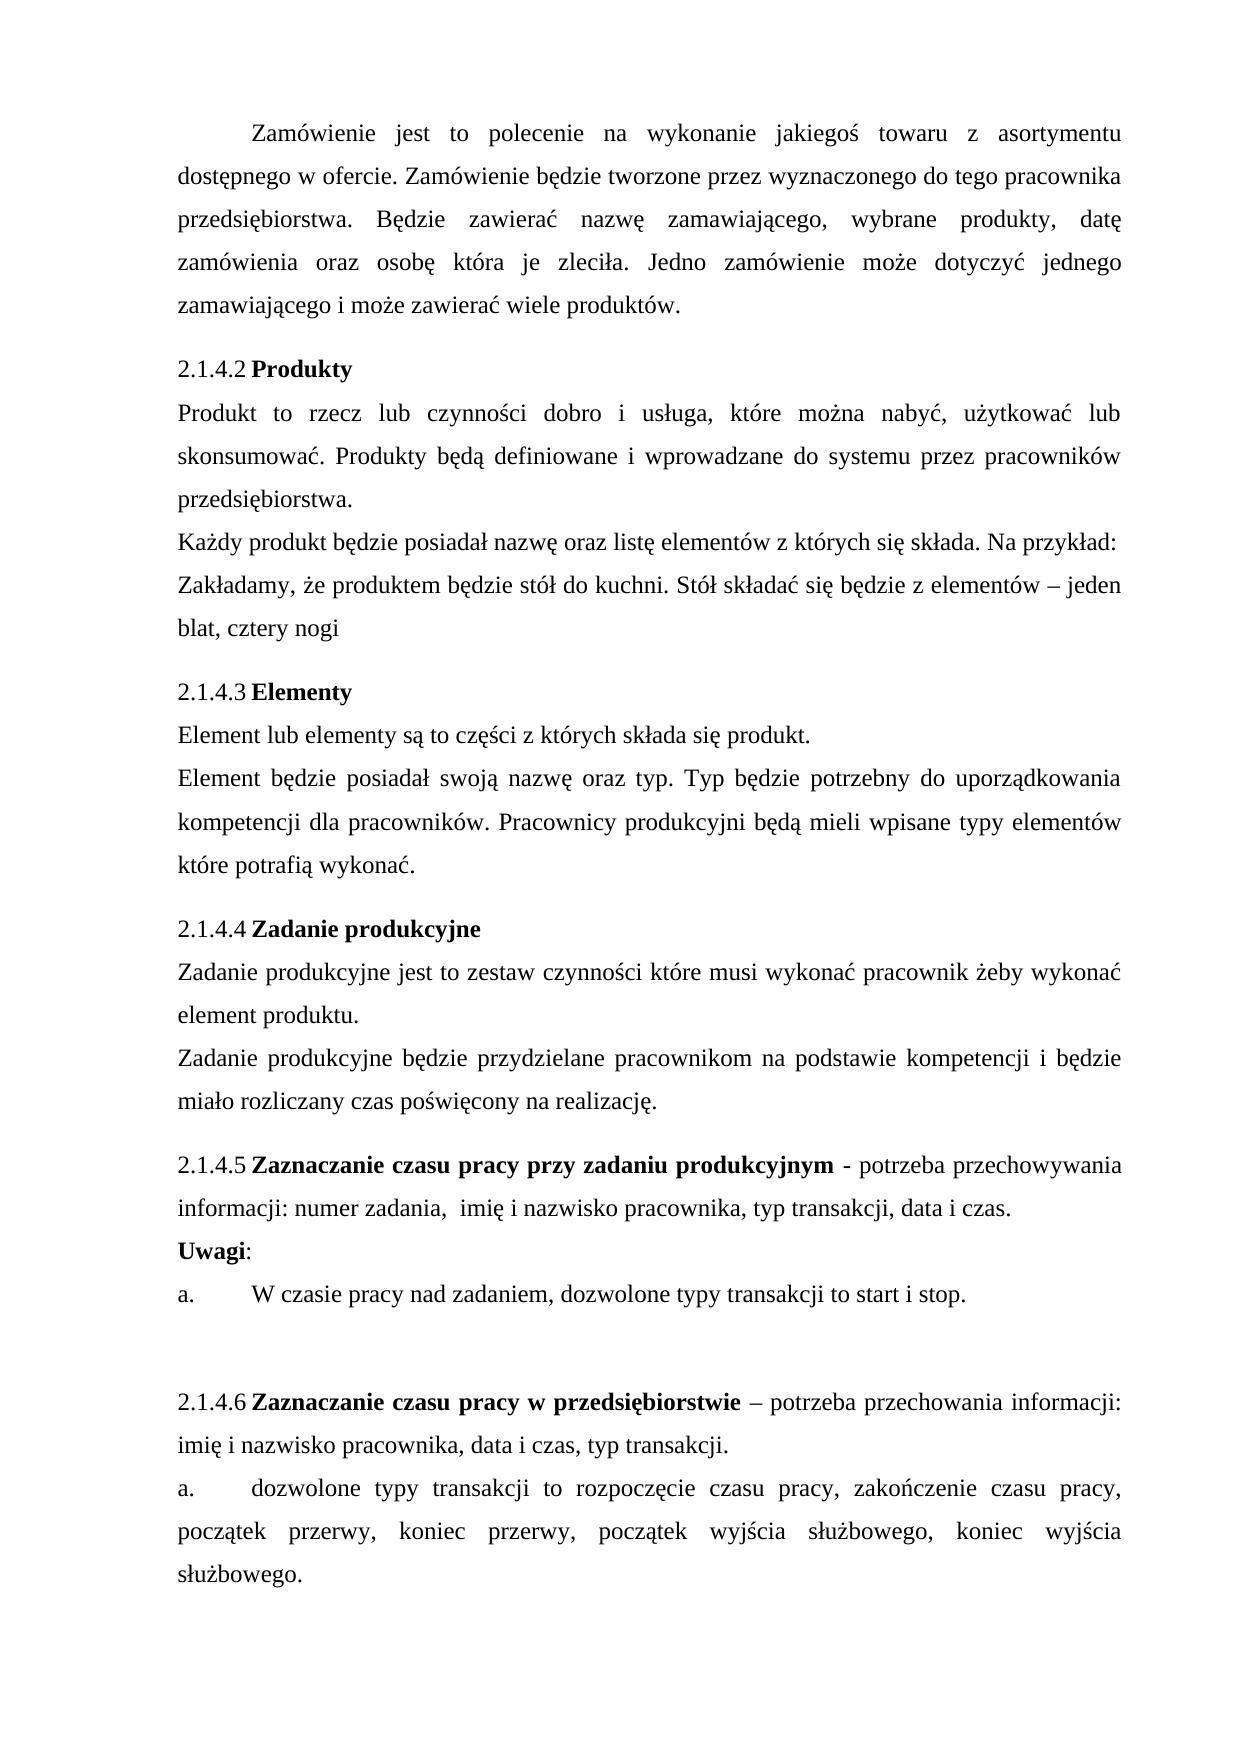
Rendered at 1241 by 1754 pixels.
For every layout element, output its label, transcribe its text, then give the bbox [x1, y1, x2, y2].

text Zadanie produkcyjne będzie przydzielane pracownikom na podstawie kompetencji i będzie miało rozliczany czas poświęcony na realizację. [177, 1043, 1122, 1115]
text Uwagi: [177, 1236, 1122, 1265]
subtitle Zaznaczanie czasu pracy przy zadaniu produkcyjnym - potrzeba przechowywania informacji: numer zadania, imię i nazwisko pracownika, typ transakcji, data i czas. [177, 1150, 1122, 1222]
text Każdy produkt będzie posiadał nazwę oraz listę elementów z których się składa. Na przykład: [177, 527, 1122, 556]
subtitle Produkty [177, 354, 1122, 383]
list dozwolone typy transakcji to rozpoczęcie czasu pracy, zakończenie czasu pracy, początek przerwy, koniec przerwy, początek wyjścia służbowego, koniec wyjścia służbowego. [177, 1473, 1122, 1588]
text Element będzie posiadał swoją nazwę oraz typ. Typ będzie potrzebny do uporządkowania kompetencji dla pracowników. Pracownicy produkcyjni będą mieli wpisane typy elementów które potrafią wykonać. [177, 763, 1122, 878]
text Element lub elementy są to części z których składa się produkt. [177, 720, 1122, 749]
list W czasie pracy nad zadaniem, dozwolone typy transakcji to start i stop. [177, 1279, 1122, 1308]
text Zamówienie jest to polecenie na wykonanie jakiegoś towaru z asortymentu dostępnego w ofercie. Zamówienie będzie tworzone przez wyznaczonego do tego pracownika przedsiębiorstwa. Będzie zawierać nazwę zamawiającego, wybrane produkty, datę zamówienia oraz osobę która je zleciła. Jedno zamówienie może dotyczyć jednego zamawiającego i może zawierać wiele produktów. [177, 118, 1122, 319]
text Zadanie produkcyjne jest to zestaw czynności które musi wykonać pracownik żeby wykonać element produktu. [177, 957, 1122, 1029]
text Produkt to rzecz lub czynności dobro i usługa, które można nabyć, użytkować lub skonsumować. Produkty będą definiowane i wprowadzane do systemu przez pracowników przedsiębiorstwa. [177, 398, 1122, 513]
subtitle Zaznaczanie czasu pracy w przedsiębiorstwie – potrzeba przechowania informacji: imię i nazwisko pracownika, data i czas, typ transakcji. [177, 1387, 1122, 1458]
subtitle Zadanie produkcyjne [177, 914, 1122, 942]
subtitle Elementy [177, 677, 1122, 706]
text Zakładamy, że produktem będzie stół do kuchni. Stół składać się będzie z elementów – jeden blat, cztery nogi [177, 570, 1122, 642]
